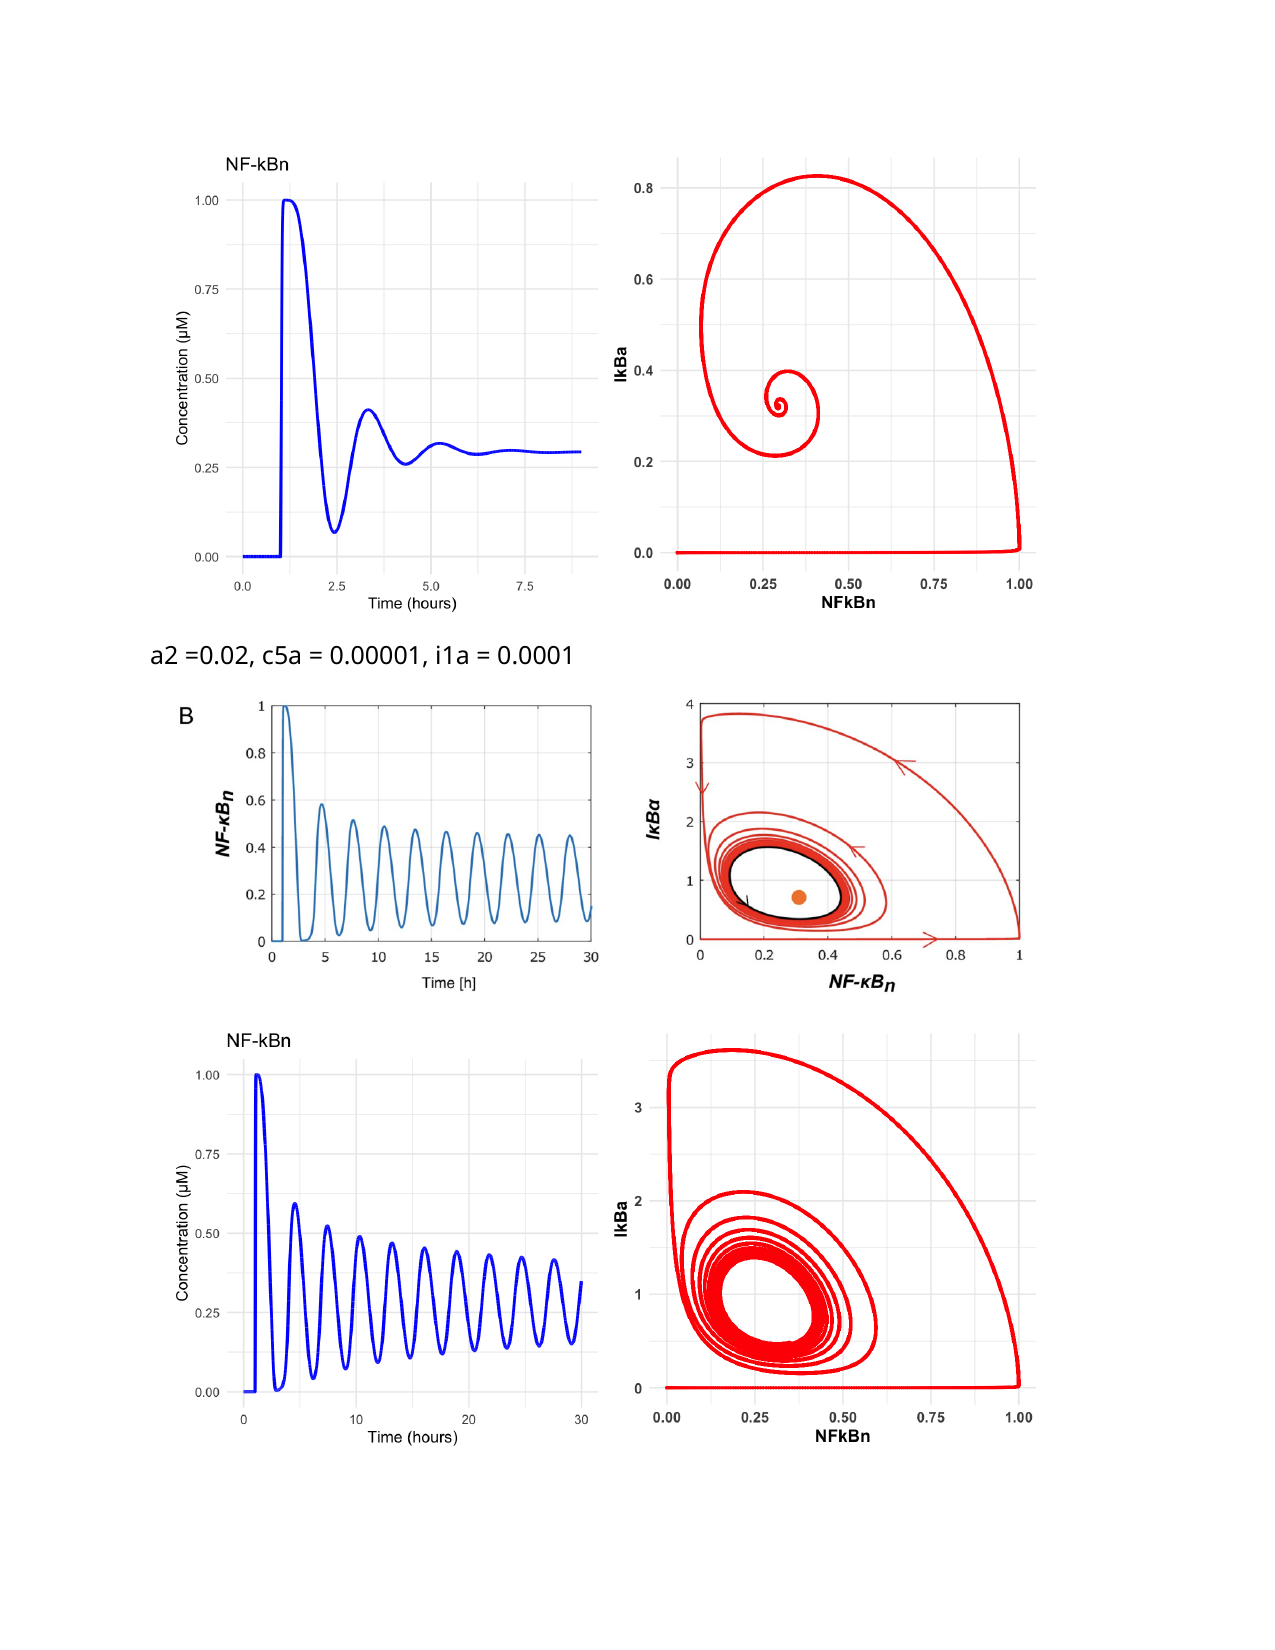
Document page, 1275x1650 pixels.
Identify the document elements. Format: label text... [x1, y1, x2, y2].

text a2 =0.02, c5a = 0.00001, i1a = 0.0001 [150, 638, 1125, 672]
picture [168, 690, 1044, 1005]
picture [168, 150, 1044, 619]
picture [168, 1025, 1044, 1453]
